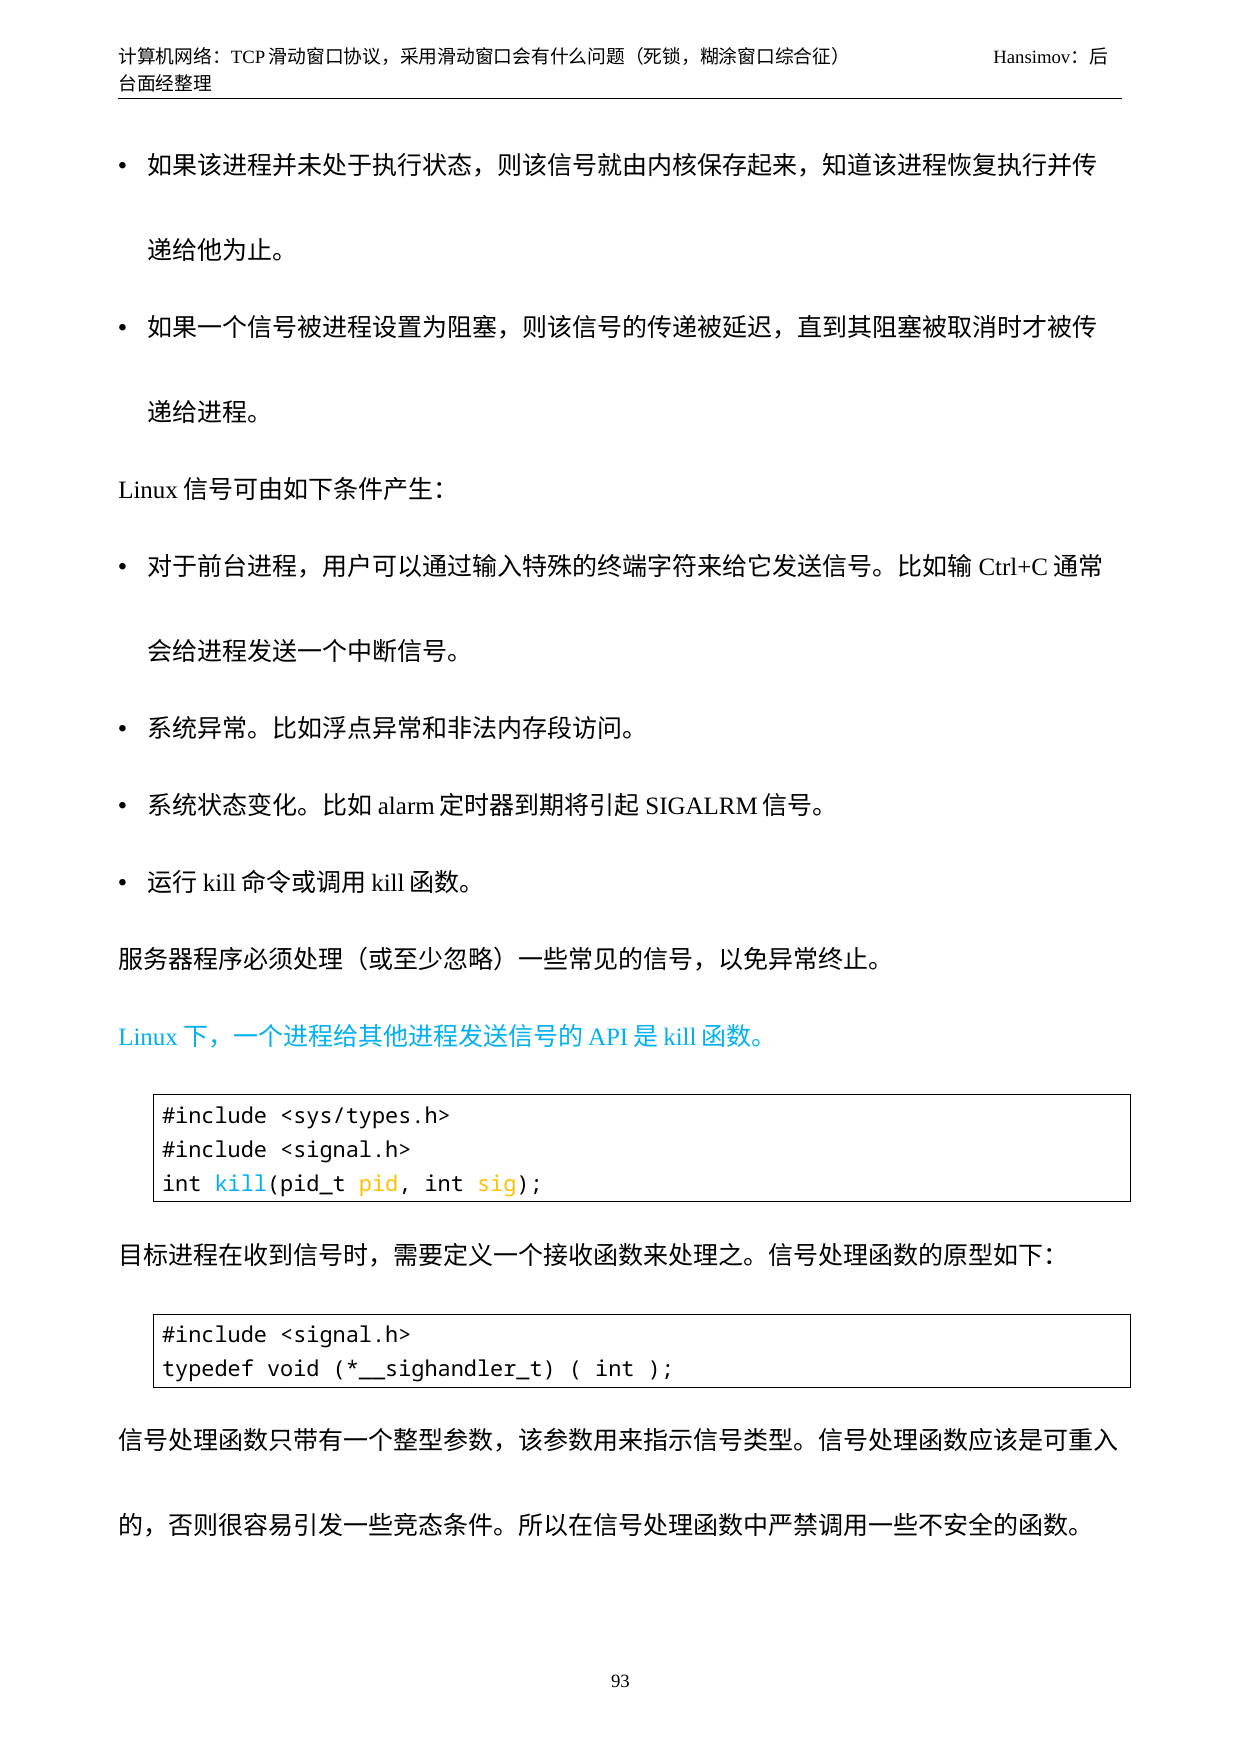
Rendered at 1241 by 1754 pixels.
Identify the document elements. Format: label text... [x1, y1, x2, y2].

text 系统异常。比如浮点异常和非法内存段访问。 [118, 692, 1122, 760]
text 系统状态变化。比如alarm定时器到期将引起 SIGALRM信号。 [118, 769, 1122, 837]
text 如果一个信号被进程设置为阻塞，则该信号的传递被延迟，直到其阻塞被取消时才被传递给进程。 [118, 292, 1122, 444]
text 信号处理函数只带有一个整型参数，该参数用来指示信号类型。信号处理函数应该是可重入的，否则很容易引发一些竞态条件。所以在信号处理函数中严禁调用一些不安全的函数。 [118, 1404, 1122, 1557]
list int kill(pid_t pid, int sig); [154, 1162, 1130, 1201]
list #include <signal.h> [154, 1128, 1130, 1162]
text Linux信号可由如下条件产生： [118, 454, 1122, 522]
text 服务器程序必须处理（或至少忽略）一些常见的信号，以免异常终止。 [118, 923, 1122, 991]
list typedef void (*__sighandler_t) ( int ); [154, 1347, 1130, 1387]
text Linux下，一个进程给其他进程发送信号的API是kill函数。 [118, 1000, 1122, 1068]
text 如果该进程并未处于执行状态，则该信号就由内核保存起来，知道该进程恢复执行并传递给他为止。 [118, 130, 1122, 283]
text 目标进程在收到信号时，需要定义一个接收函数来处理之。信号处理函数的原型如下： [118, 1219, 1122, 1287]
text 对于前台进程，用户可以通过输入特殊的终端字符来给它发送信号。比如输 Ctrl+C通常会给进程发送一个中断信号。 [118, 531, 1122, 683]
list #include <sys/types.h> [154, 1095, 1130, 1128]
text 运行kill命令或调用kill函数。 [118, 846, 1122, 914]
list #include <signal.h> [154, 1315, 1130, 1347]
